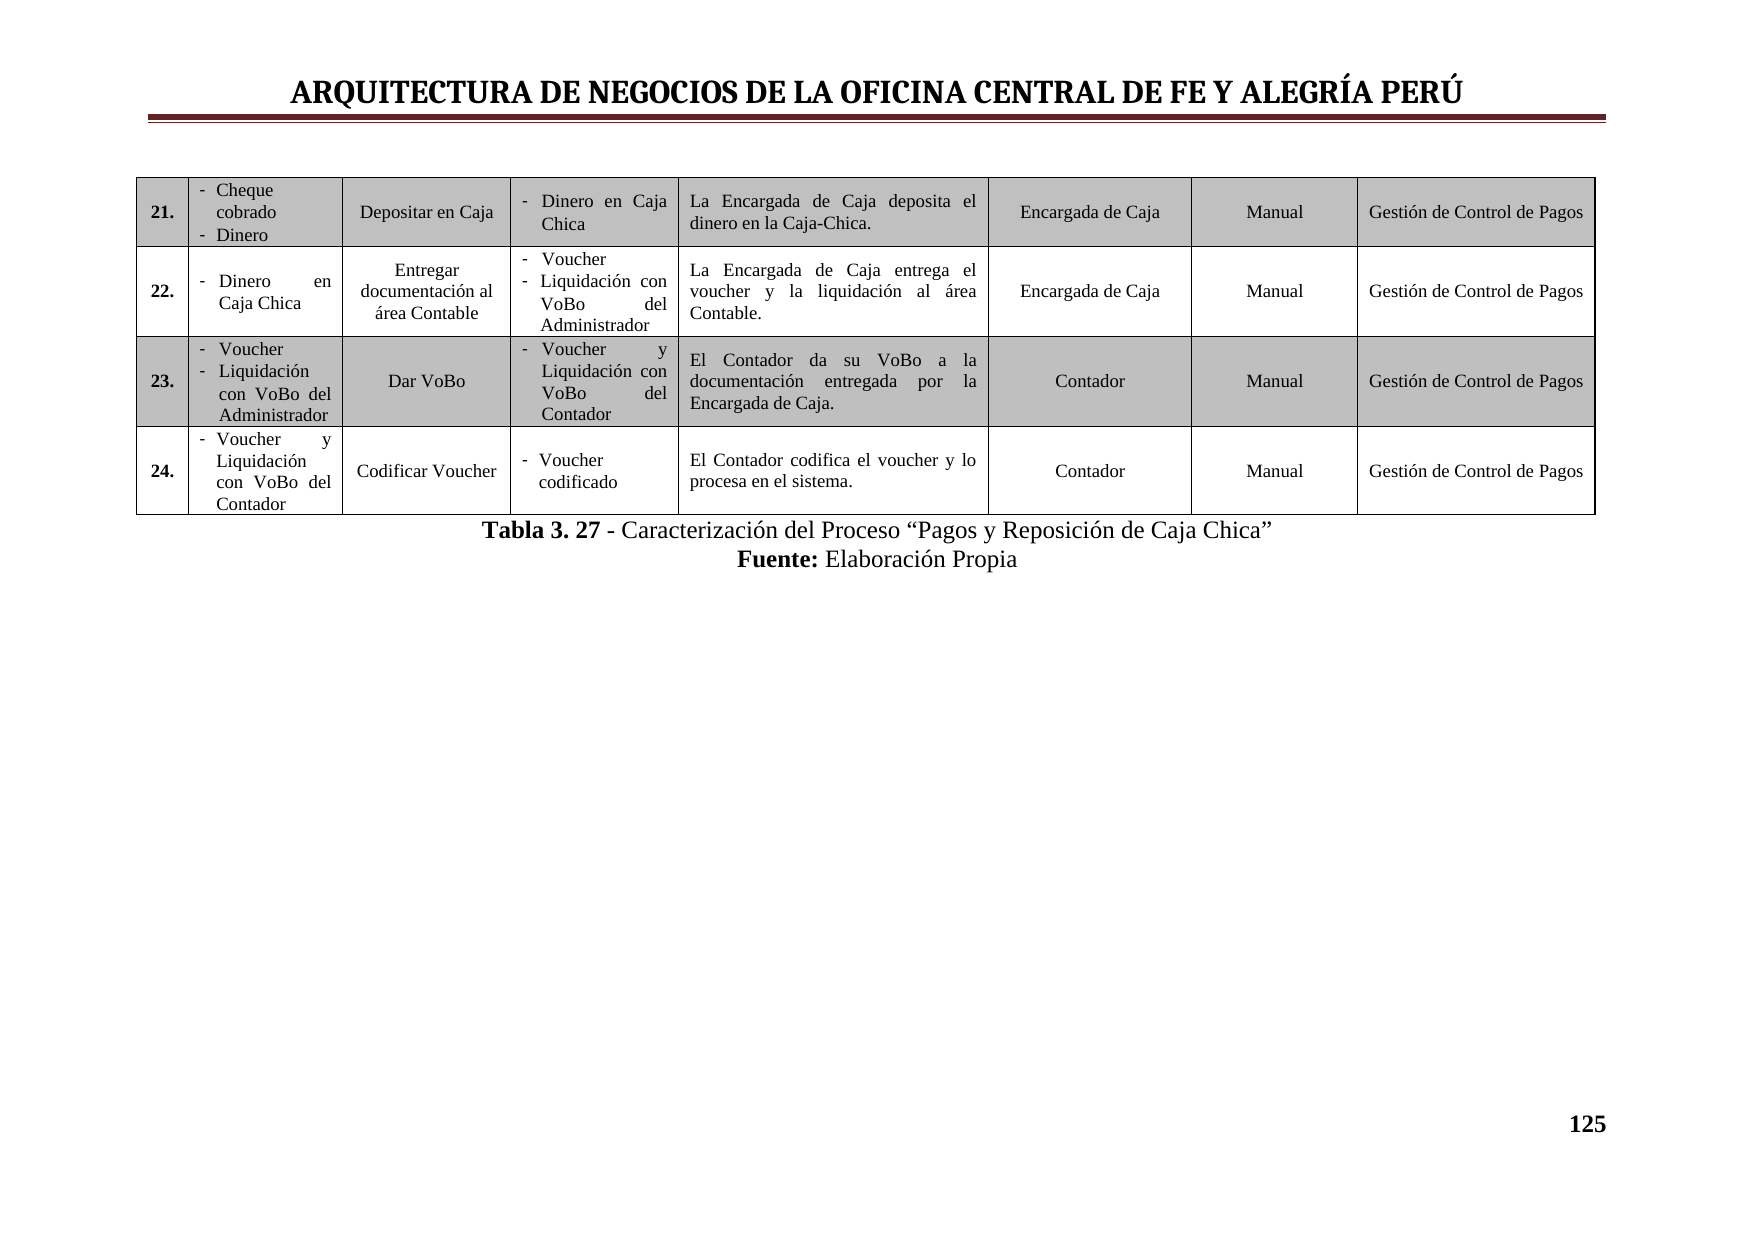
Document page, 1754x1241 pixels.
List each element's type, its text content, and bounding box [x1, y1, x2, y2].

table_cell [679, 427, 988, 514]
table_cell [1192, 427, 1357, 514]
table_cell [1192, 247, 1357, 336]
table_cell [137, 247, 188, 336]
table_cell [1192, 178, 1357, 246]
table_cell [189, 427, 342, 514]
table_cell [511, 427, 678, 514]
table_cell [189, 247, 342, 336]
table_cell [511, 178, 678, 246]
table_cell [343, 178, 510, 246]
text Fuente: Elaboración Propia [148, 544, 1606, 573]
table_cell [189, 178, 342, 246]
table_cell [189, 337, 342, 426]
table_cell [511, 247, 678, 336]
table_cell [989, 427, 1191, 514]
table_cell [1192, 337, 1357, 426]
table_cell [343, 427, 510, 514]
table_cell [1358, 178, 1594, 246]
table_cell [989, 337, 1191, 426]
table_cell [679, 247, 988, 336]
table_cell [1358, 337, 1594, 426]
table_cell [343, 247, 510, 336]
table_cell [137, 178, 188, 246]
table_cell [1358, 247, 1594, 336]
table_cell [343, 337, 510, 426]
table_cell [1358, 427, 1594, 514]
text Tabla 3. 27 - Caracterización del Proceso “Pagos y Reposición de Caja Chica” [148, 515, 1606, 544]
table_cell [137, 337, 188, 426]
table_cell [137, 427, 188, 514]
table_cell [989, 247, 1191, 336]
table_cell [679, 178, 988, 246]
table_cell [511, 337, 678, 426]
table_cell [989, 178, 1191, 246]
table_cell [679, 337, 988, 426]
